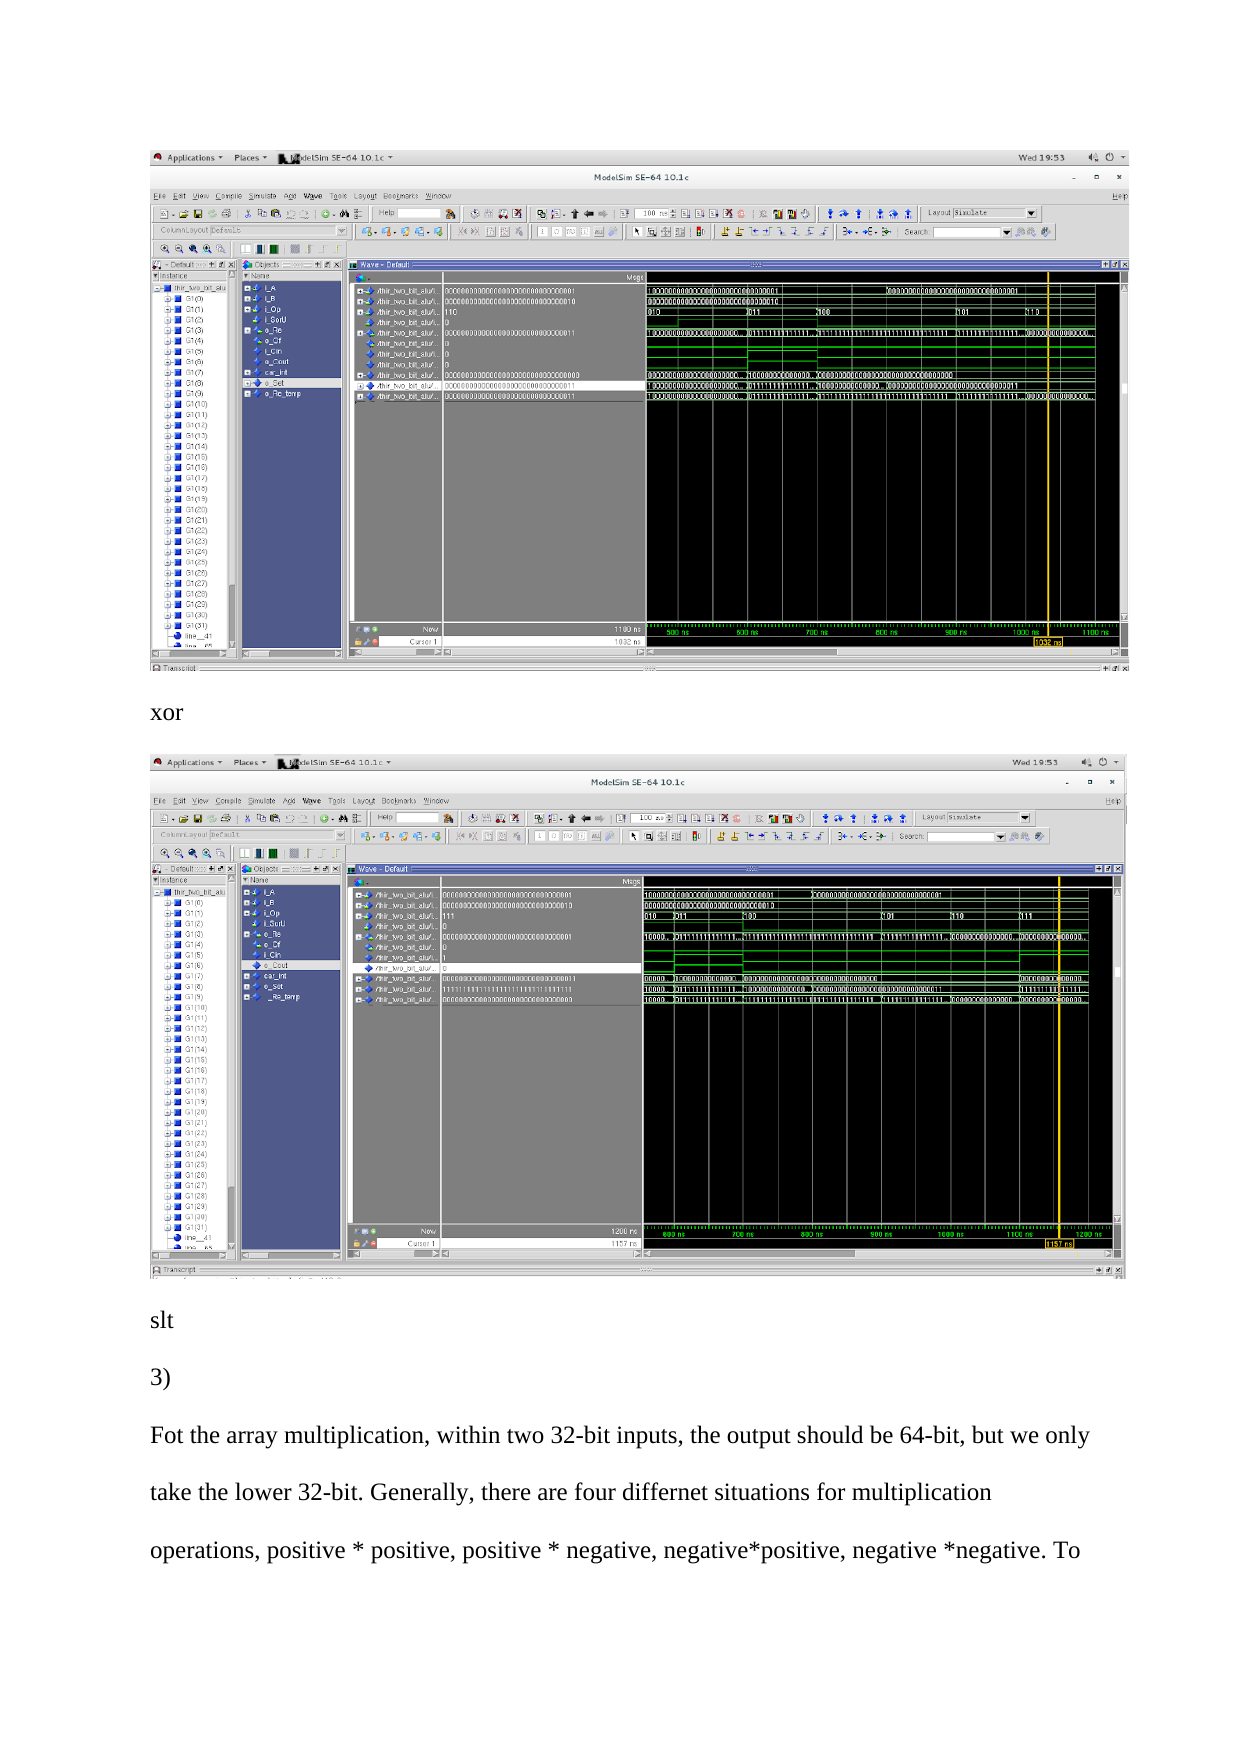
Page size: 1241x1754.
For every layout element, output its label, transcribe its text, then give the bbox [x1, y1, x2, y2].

picture [150, 754, 1127, 1279]
text slt [150, 1305, 1090, 1333]
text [150, 1420, 1090, 1563]
picture [150, 150, 1130, 671]
text 3) [150, 1362, 1090, 1391]
text xor [150, 697, 1090, 726]
